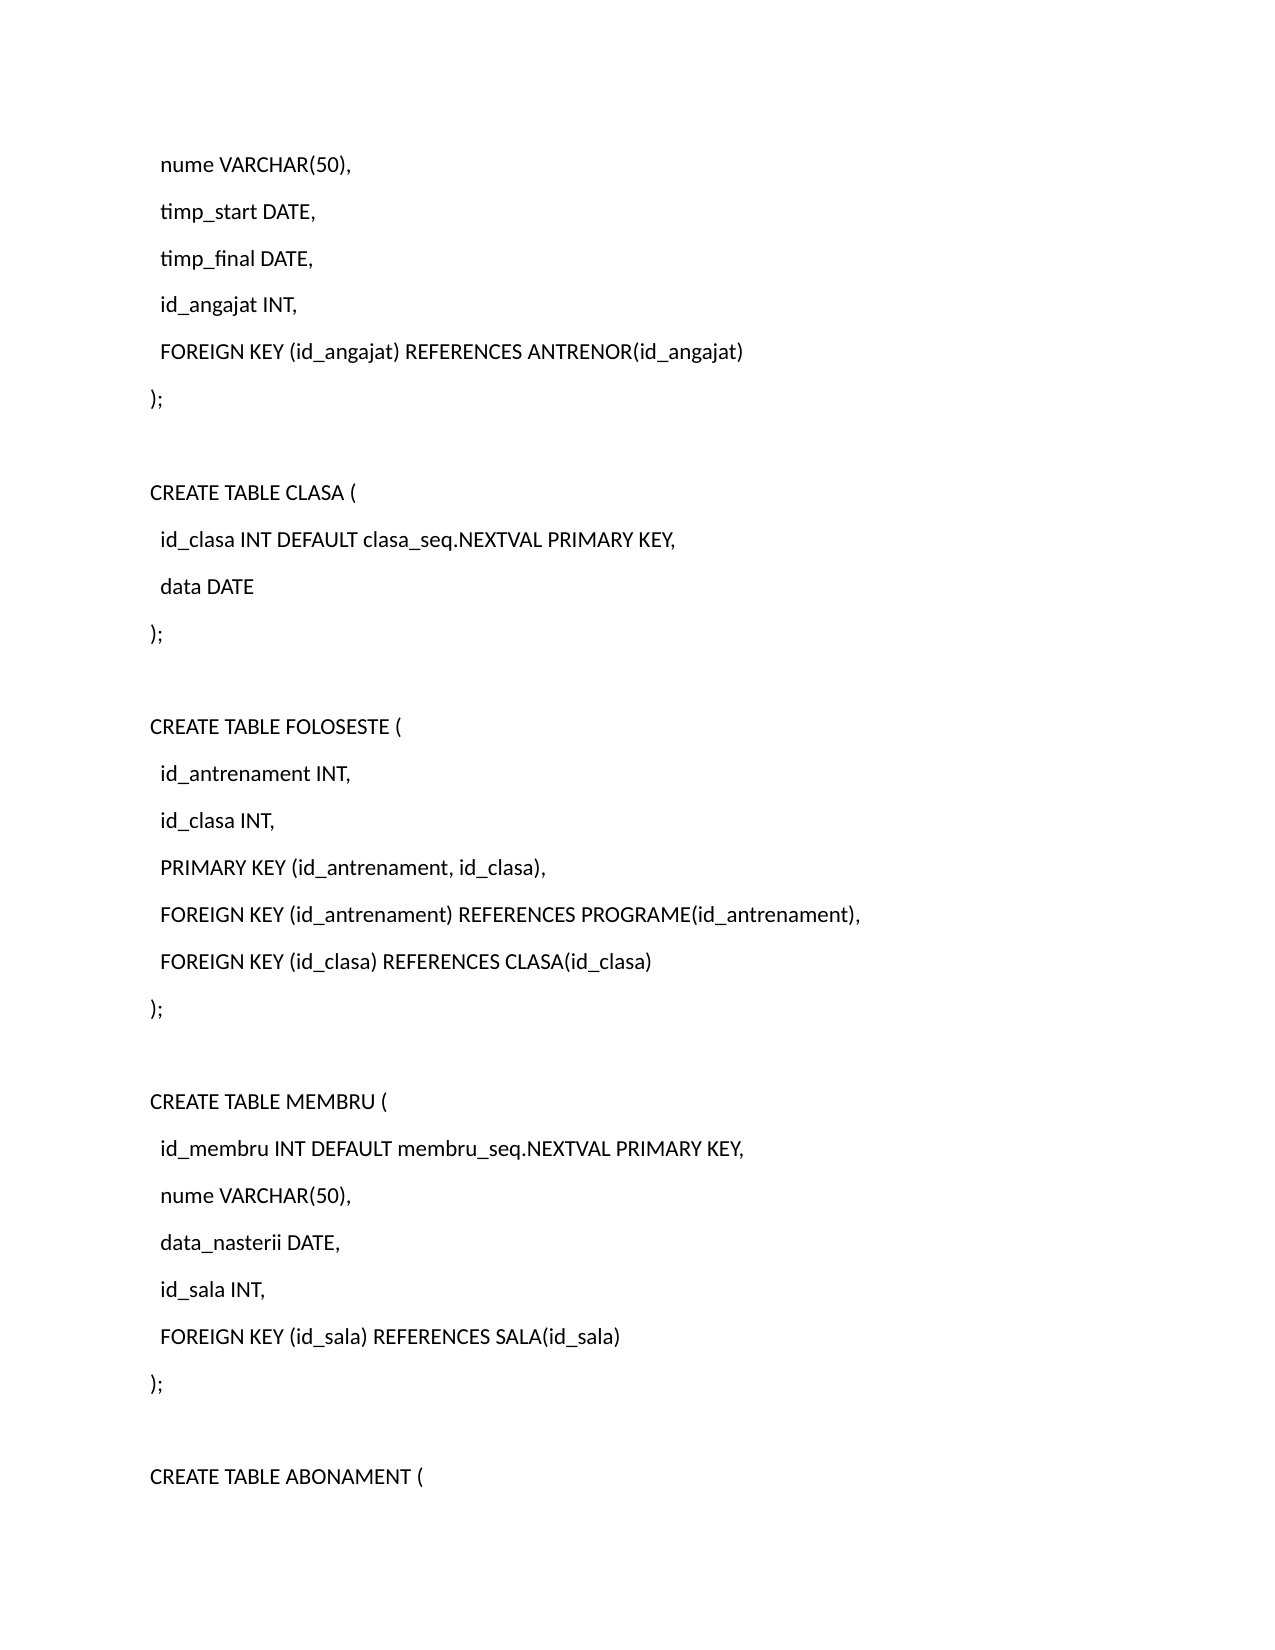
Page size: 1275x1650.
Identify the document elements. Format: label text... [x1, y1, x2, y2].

text FOREIGN KEY (id_angajat) REFERENCES ANTRENOR(id_angajat) [150, 337, 1125, 366]
text FOREIGN KEY (id_sala) REFERENCES SALA(id_sala) [150, 1322, 1125, 1350]
text ); [150, 619, 1125, 647]
text id_angajat INT, [150, 291, 1125, 319]
text nume VARCHAR(50), [150, 150, 1125, 178]
text timp_final DATE, [150, 244, 1125, 272]
text ); [150, 1369, 1125, 1397]
text data_nasterii DATE, [150, 1228, 1125, 1256]
text CREATE TABLE MEMBRU ( [150, 1087, 1125, 1116]
text id_clasa INT DEFAULT clasa_seq.NEXTVAL PRIMARY KEY, [150, 525, 1125, 553]
text timp_start DATE, [150, 197, 1125, 225]
text CREATE TABLE ABONAMENT ( [150, 1462, 1125, 1491]
text ); [150, 384, 1125, 412]
text id_sala INT, [150, 1275, 1125, 1303]
text id_antrenament INT, [150, 759, 1125, 787]
text data DATE [150, 572, 1125, 600]
text FOREIGN KEY (id_clasa) REFERENCES CLASA(id_clasa) [150, 947, 1125, 975]
text id_clasa INT, [150, 806, 1125, 834]
text PRIMARY KEY (id_antrenament, id_clasa), [150, 853, 1125, 881]
text nume VARCHAR(50), [150, 1181, 1125, 1209]
text ); [150, 994, 1125, 1022]
text CREATE TABLE FOLOSESTE ( [150, 712, 1125, 741]
text FOREIGN KEY (id_antrenament) REFERENCES PROGRAME(id_antrenament), [150, 900, 1125, 928]
text id_membru INT DEFAULT membru_seq.NEXTVAL PRIMARY KEY, [150, 1134, 1125, 1162]
text CREATE TABLE CLASA ( [150, 478, 1125, 506]
